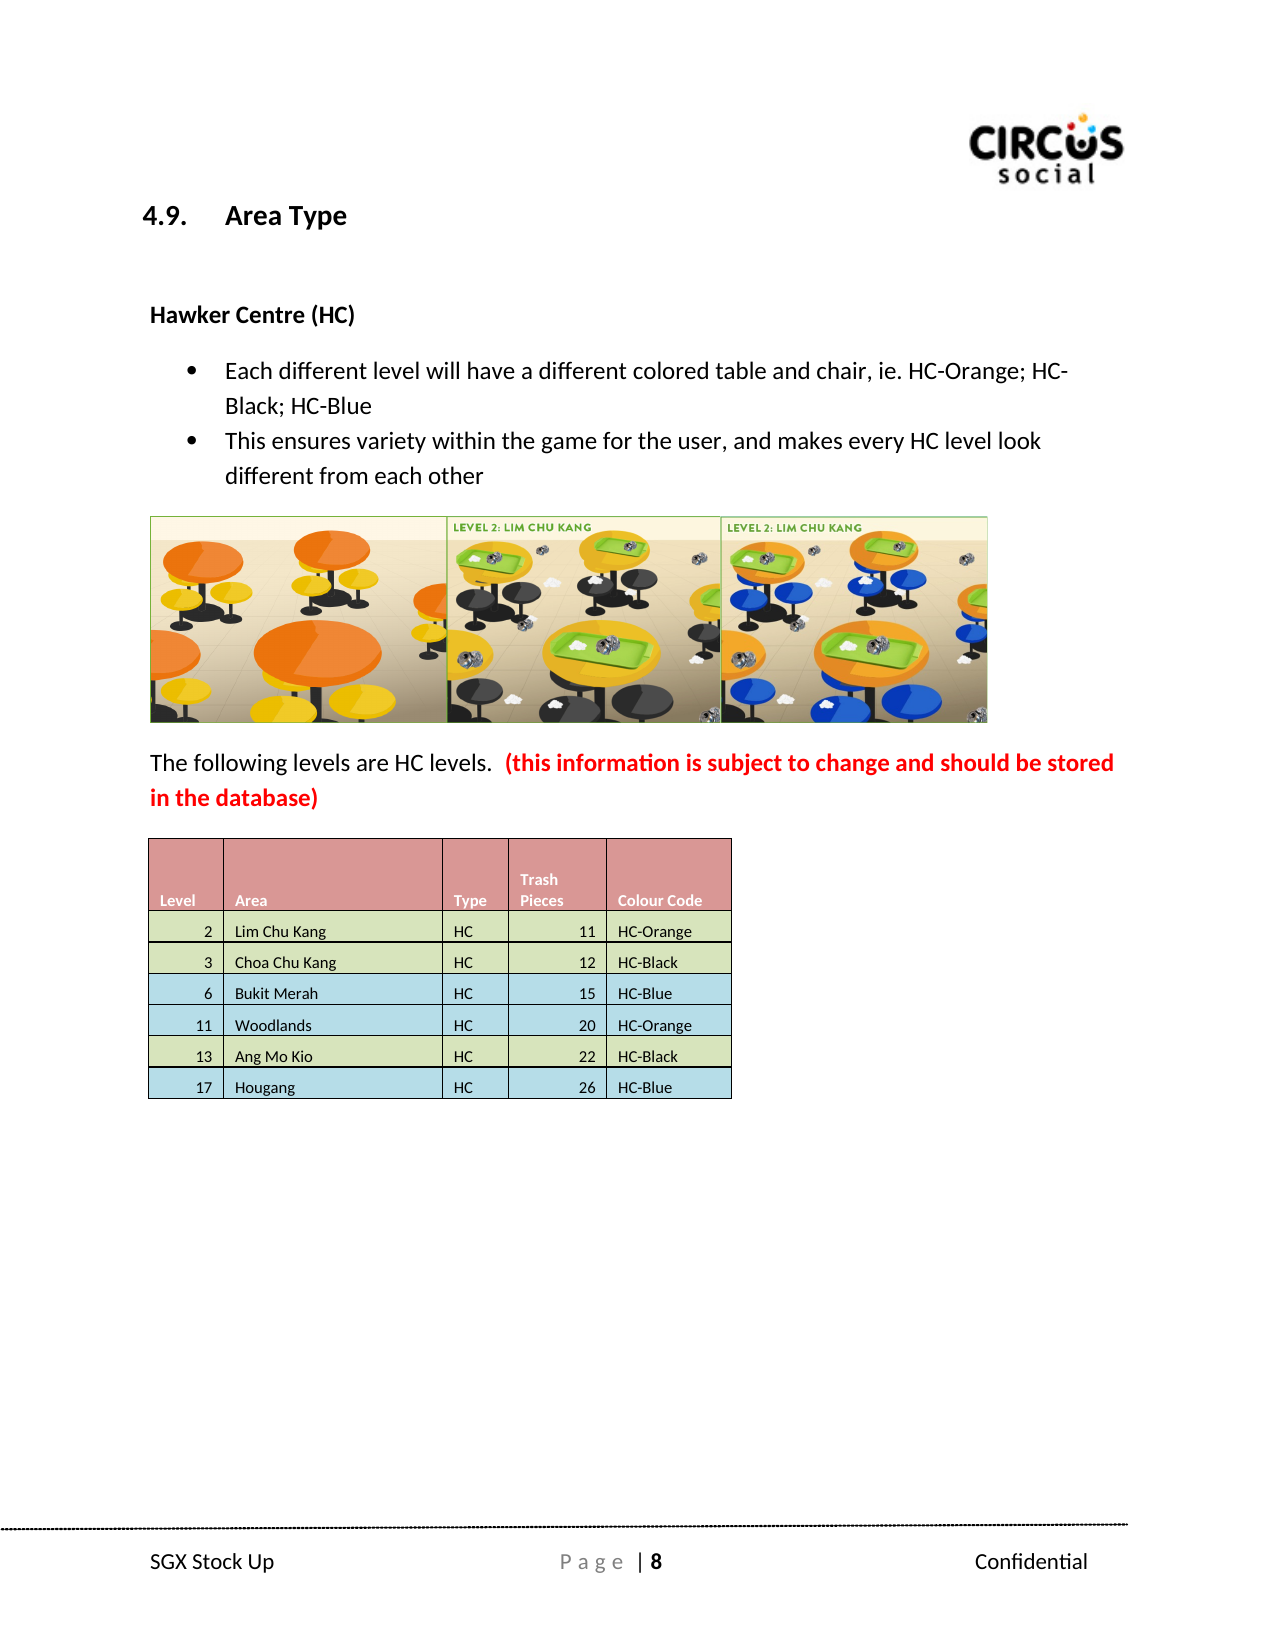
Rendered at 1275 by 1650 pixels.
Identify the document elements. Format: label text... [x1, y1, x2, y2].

table_cell HC [443, 911, 508, 941]
table_header Trash Pieces [509, 839, 606, 910]
table_cell HC-Orange [607, 911, 731, 941]
table_cell 11 [509, 911, 606, 941]
table_cell 13 [149, 1036, 223, 1066]
table_cell 3 [149, 943, 223, 973]
table_cell Choa Chu Kang [224, 943, 442, 973]
list This ensures variety within the game for the user, and makes every HC level look different from each other [187, 425, 1125, 491]
table_cell HC-Black [607, 943, 731, 973]
table_cell HC [443, 1068, 508, 1098]
picture [150, 516, 988, 723]
list Area Type [142, 197, 1125, 232]
table_cell Bukit Merah [224, 974, 442, 1004]
table_cell HC-Black [607, 1036, 731, 1066]
table_cell Hougang [224, 1068, 442, 1098]
table_cell HC-Blue [607, 1068, 731, 1098]
table_cell 26 [509, 1068, 606, 1098]
table_cell HC [443, 1036, 508, 1066]
table_cell 15 [509, 974, 606, 1004]
list Each different level will have a different colored table and chair, ie. HC-Orange; HC-Black; HC-Blue [187, 355, 1125, 421]
picture [968, 103, 1125, 197]
text Hawker Centre (HC) [150, 299, 1125, 330]
table_cell HC-Blue [607, 974, 731, 1004]
table_cell Woodlands [224, 1005, 442, 1035]
table_cell 20 [509, 1005, 606, 1035]
table_cell 22 [509, 1036, 606, 1066]
table_header Level [149, 839, 223, 910]
table_cell HC [443, 1005, 508, 1035]
table_cell HC-Orange [607, 1005, 731, 1035]
table_cell HC [443, 974, 508, 1004]
table_cell Ang Mo Kio [224, 1036, 442, 1066]
table_header Type [443, 839, 508, 910]
table_cell 11 [149, 1005, 223, 1035]
table_cell 6 [149, 974, 223, 1004]
table_cell 2 [149, 911, 223, 941]
table_cell HC [443, 943, 508, 973]
table_cell 12 [509, 943, 606, 973]
table_header Area [224, 839, 442, 910]
text The following levels are HC levels. (this information is subject to change and should be stored in the database) [150, 747, 1125, 813]
table_cell Lim Chu Kang [224, 911, 442, 941]
table_cell 17 [149, 1068, 223, 1098]
table_header Colour Code [607, 839, 731, 910]
